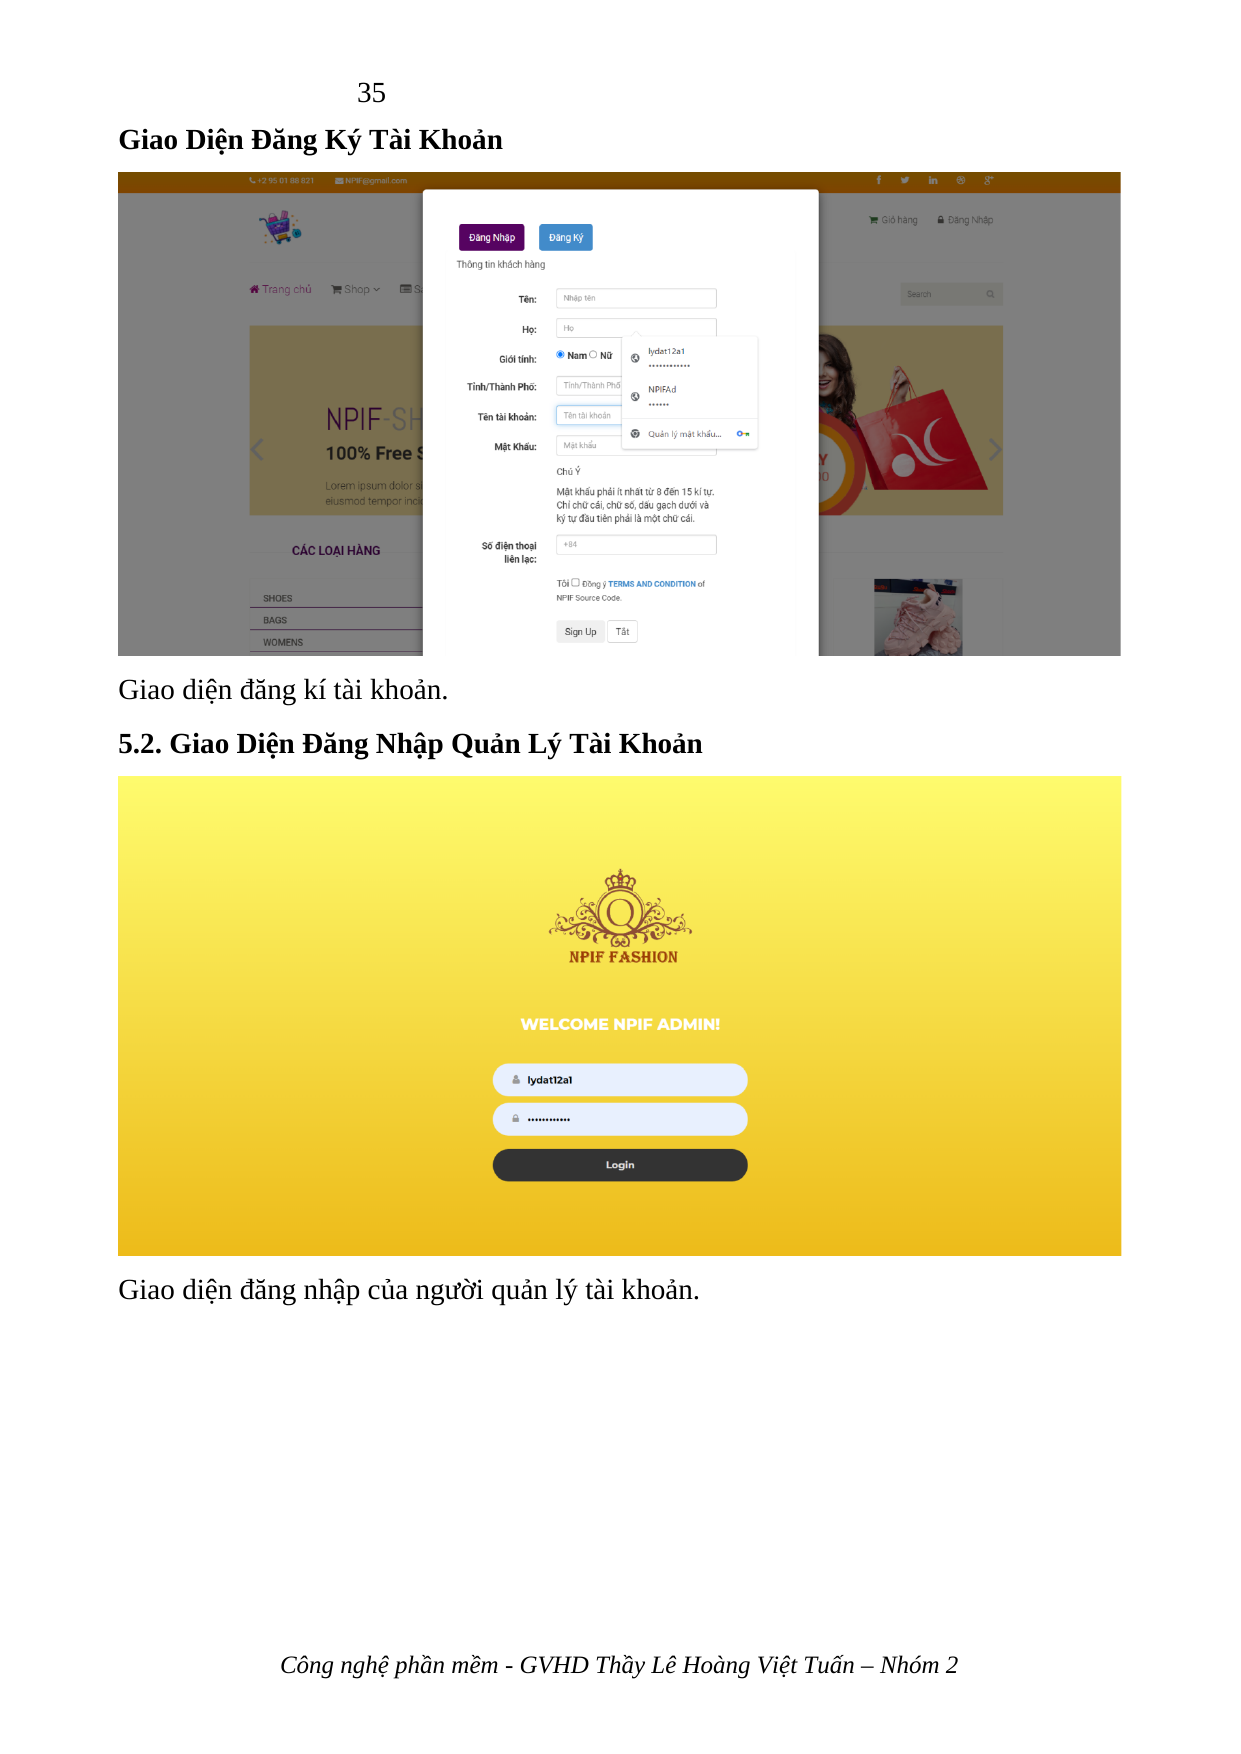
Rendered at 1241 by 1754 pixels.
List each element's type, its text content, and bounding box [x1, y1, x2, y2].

picture [118, 776, 1122, 1256]
picture [118, 172, 1121, 656]
subtitle Giao Diện Đăng Ký Tài Khoản [118, 122, 1122, 156]
subtitle 5.2. Giao Diện Đăng Nhập Quản Lý Tài Khoản [118, 727, 1122, 760]
text Giao diện đăng nhập của người quản lý tài khoản. [118, 1272, 1122, 1306]
text Giao diện đăng kí tài khoản. [118, 672, 1122, 706]
